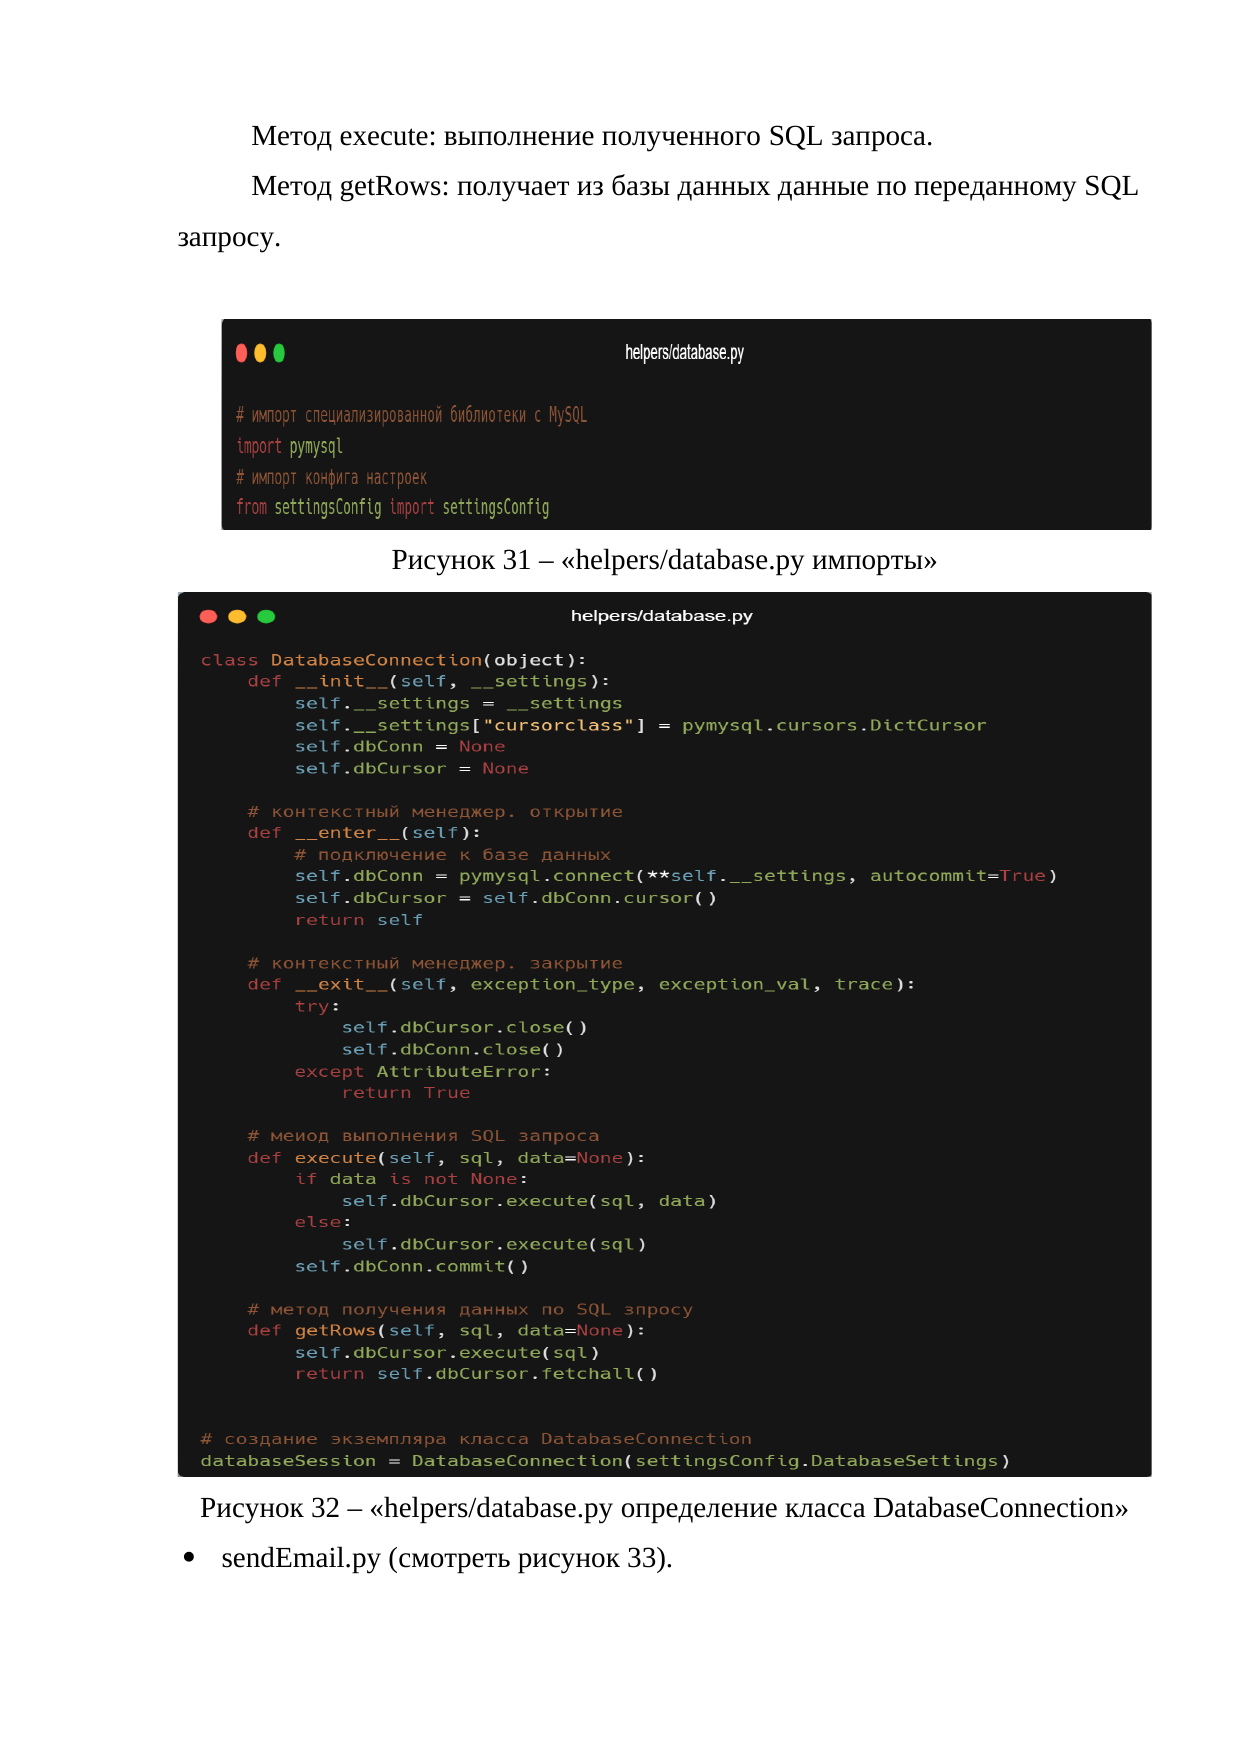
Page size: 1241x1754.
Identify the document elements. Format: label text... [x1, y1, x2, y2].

text Метод getRows: получает из базы данных данные по переданному SQL запросу. [177, 168, 1152, 252]
text Рисунок 32 – «helpers/database.py определение класса DatabaseConnection» [177, 1490, 1152, 1523]
text Метод execute: выполнение полученного SQL запроса. [177, 118, 1152, 152]
text Рисунок 31 – «helpers/database.py импорты» [177, 542, 1152, 576]
list sendEmail.py (смотреть рисунок 33). [184, 1540, 1152, 1574]
picture [177, 592, 1152, 1477]
picture [221, 319, 1152, 530]
